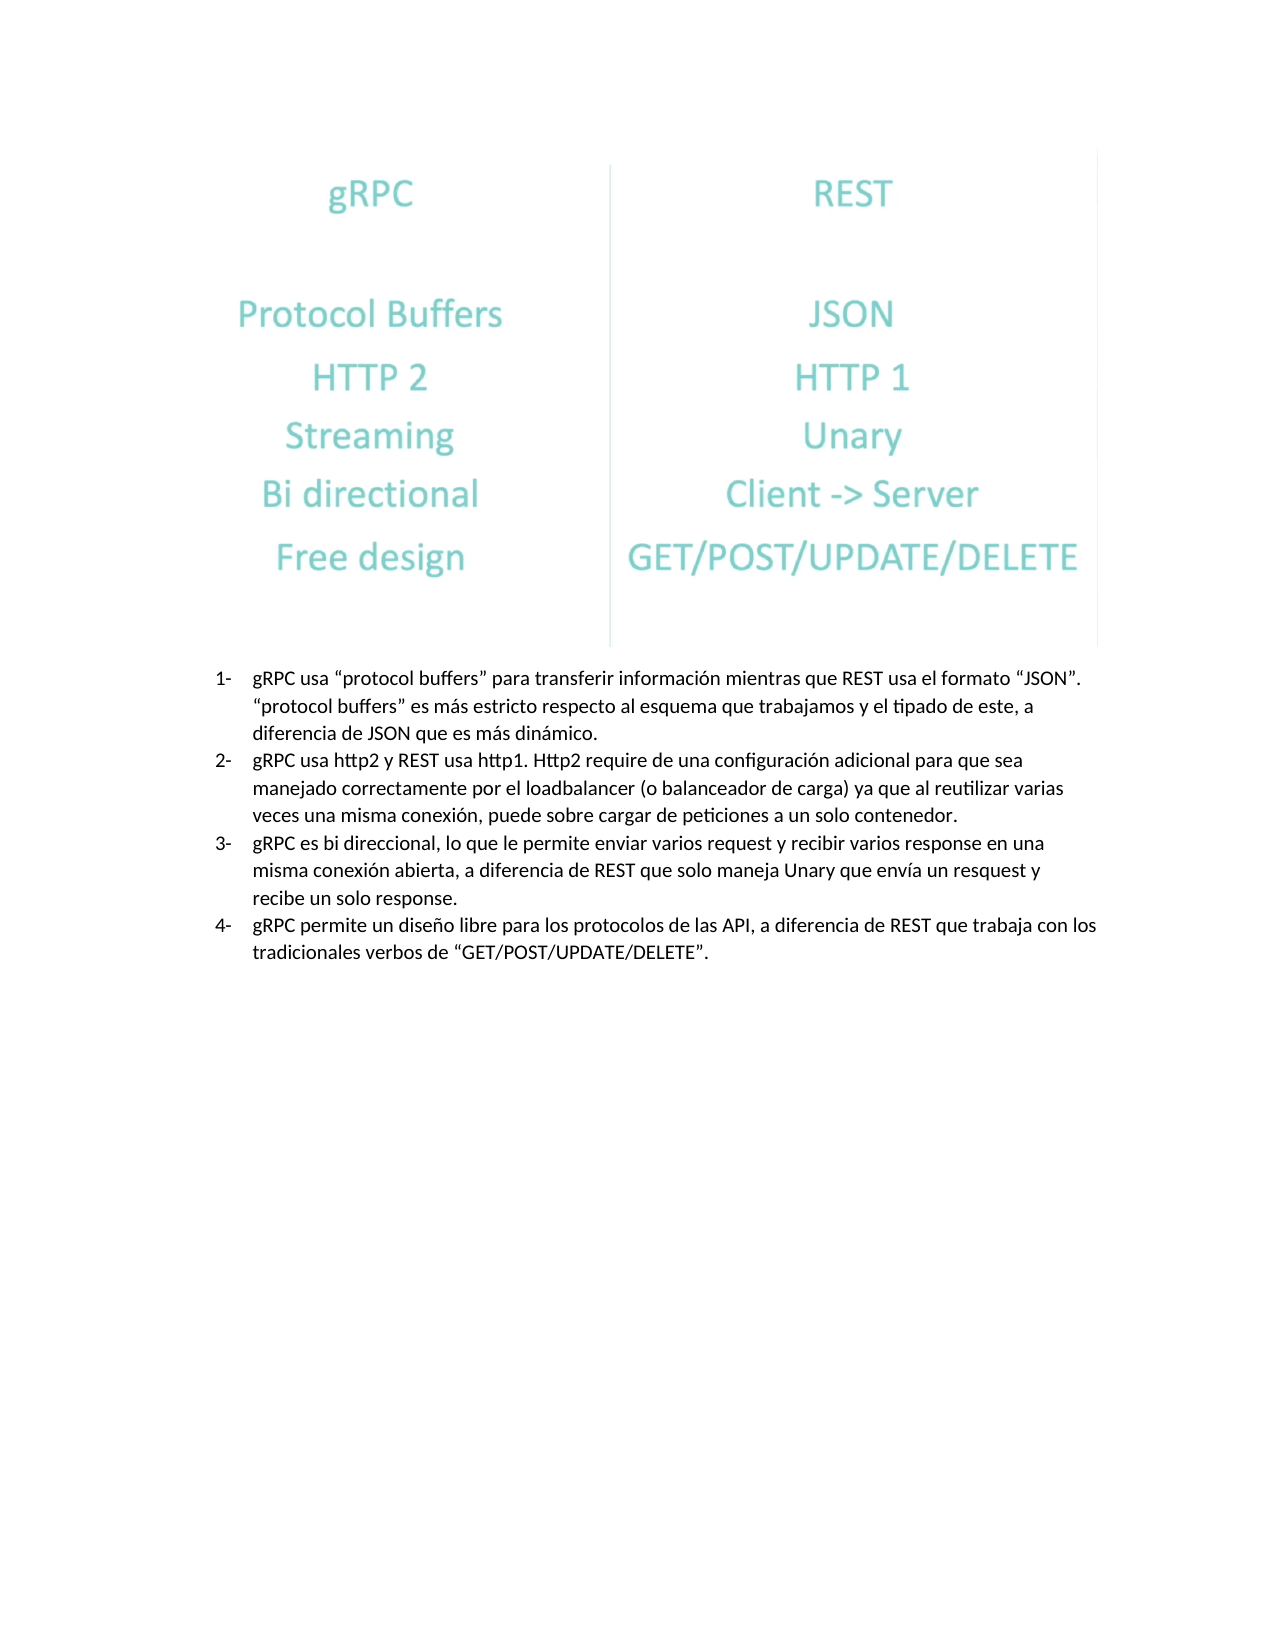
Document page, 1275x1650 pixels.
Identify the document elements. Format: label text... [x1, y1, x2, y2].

picture [177, 147, 1098, 647]
list gRPC usa “protocol buffers” para transferir información mientras que REST usa el formato “JSON”. “protocol buffers” es más estricto respecto al esquema que trabajamos y el tipado de este, a diferencia de JSON que es más dinámico. [215, 666, 1098, 746]
list gRPC usa http2 y REST usa http1. Http2 require de una configuración adicional para que sea manejado correctamente por el loadbalancer (o balanceador de carga) ya que al reutilizar varias veces una misma conexión, puede sobre cargar de peticiones a un solo contenedor. [215, 748, 1098, 828]
list gRPC permite un diseño libre para los protocolos de las API, a diferencia de REST que trabaja con los tradicionales verbos de “GET/POST/UPDATE/DELETE”. [215, 912, 1098, 965]
list gRPC es bi direccional, lo que le permite enviar varios request y recibir varios response en una misma conexión abierta, a diferencia de REST que solo maneja Unary que envía un resquest y recibe un solo response. [215, 830, 1098, 910]
